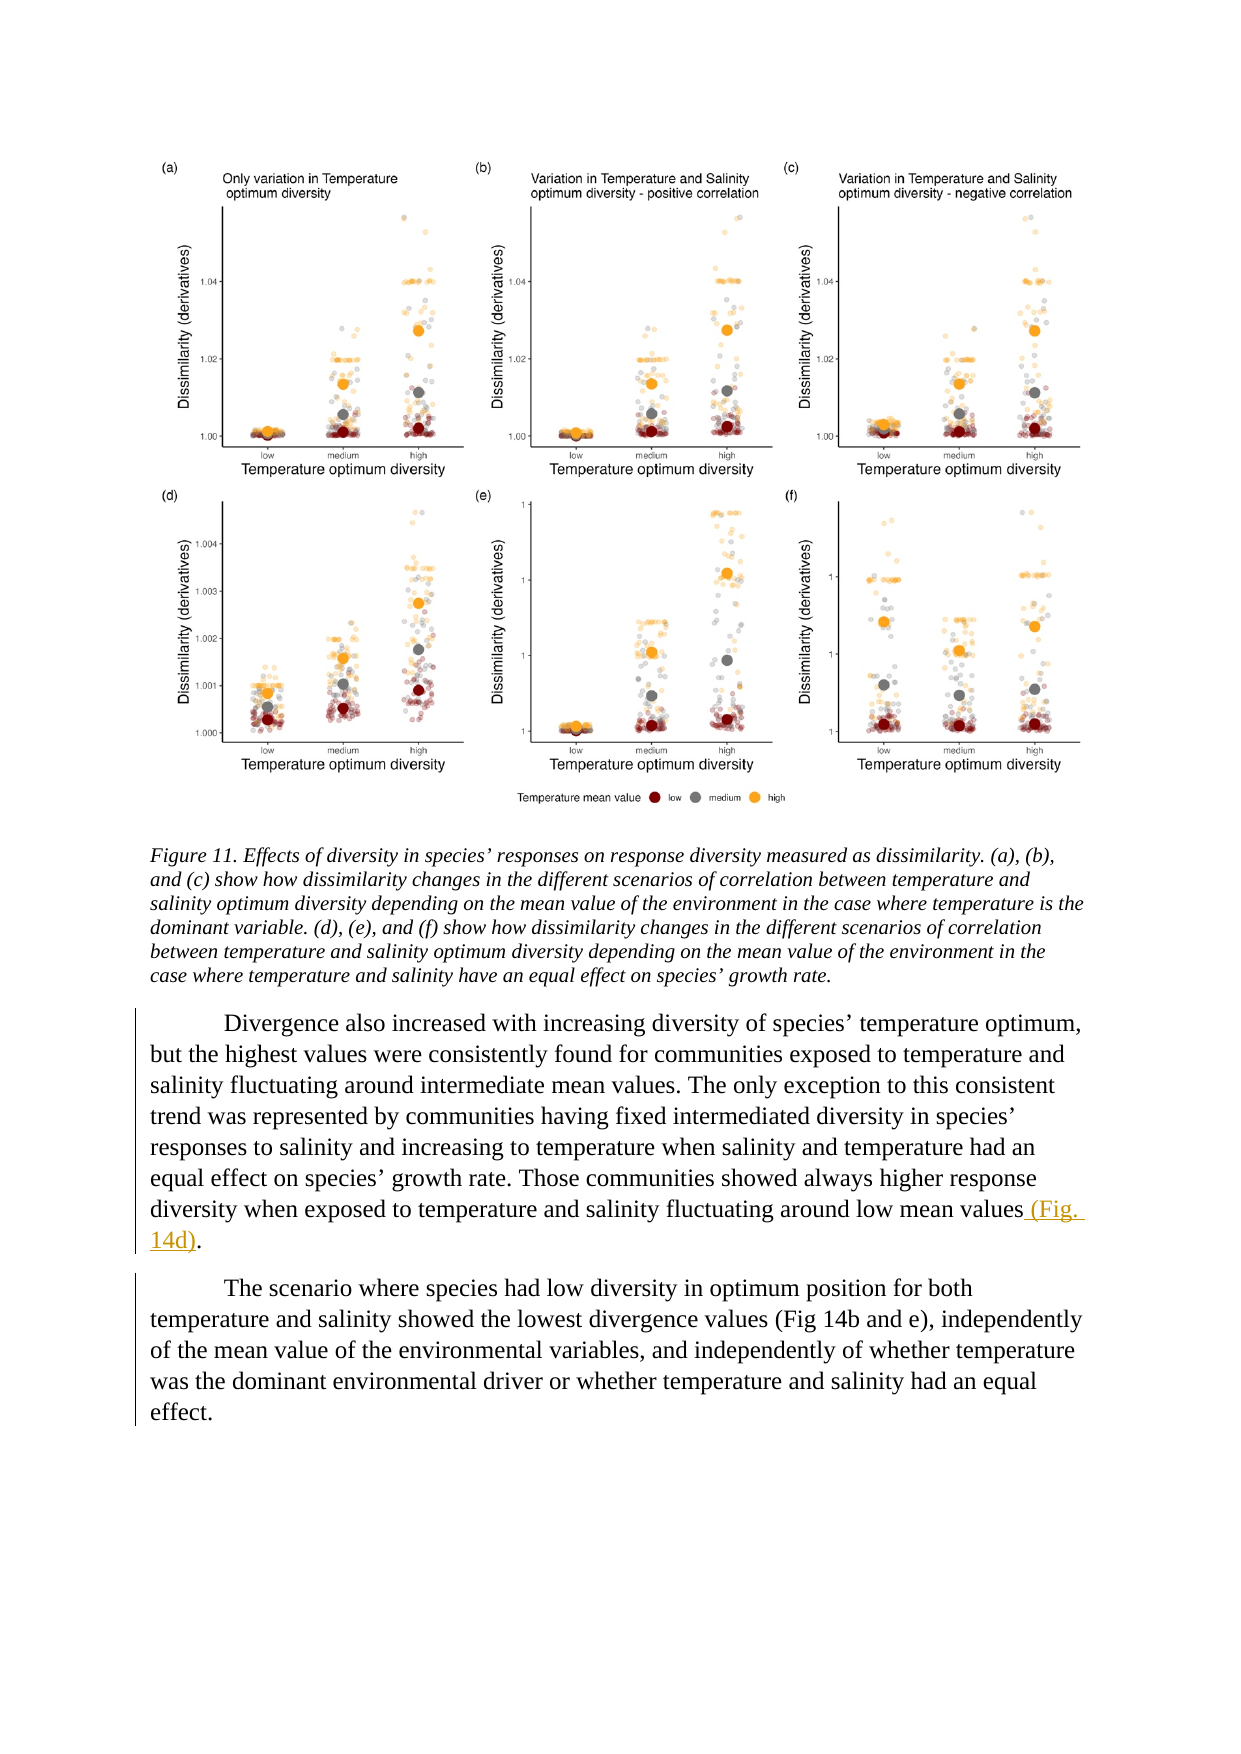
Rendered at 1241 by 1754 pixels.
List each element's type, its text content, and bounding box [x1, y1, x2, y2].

picture [150, 150, 1091, 822]
text The scenario where species had low diversity in optimum position for both temperature and salinity showed the lowest divergence values (Fig 14b and e), independently of the mean value of the environmental variables, and independently of whether temperature was the dominant environmental driver or whether temperature and salinity had an equal effect. [150, 1273, 1090, 1426]
text Divergence also increased with increasing diversity of species’ temperature optimum, but the highest values were consistently found for communities exposed to temperature and salinity fluctuating around intermediate mean values. The only exception to this consistent trend was represented by communities having fixed intermediated diversity in species’ responses to salinity and increasing to temperature when salinity and temperature had an equal effect on species’ growth rate. Those communities showed always higher response diversity when exposed to temperature and salinity fluctuating around low mean values. [150, 1008, 1090, 1254]
